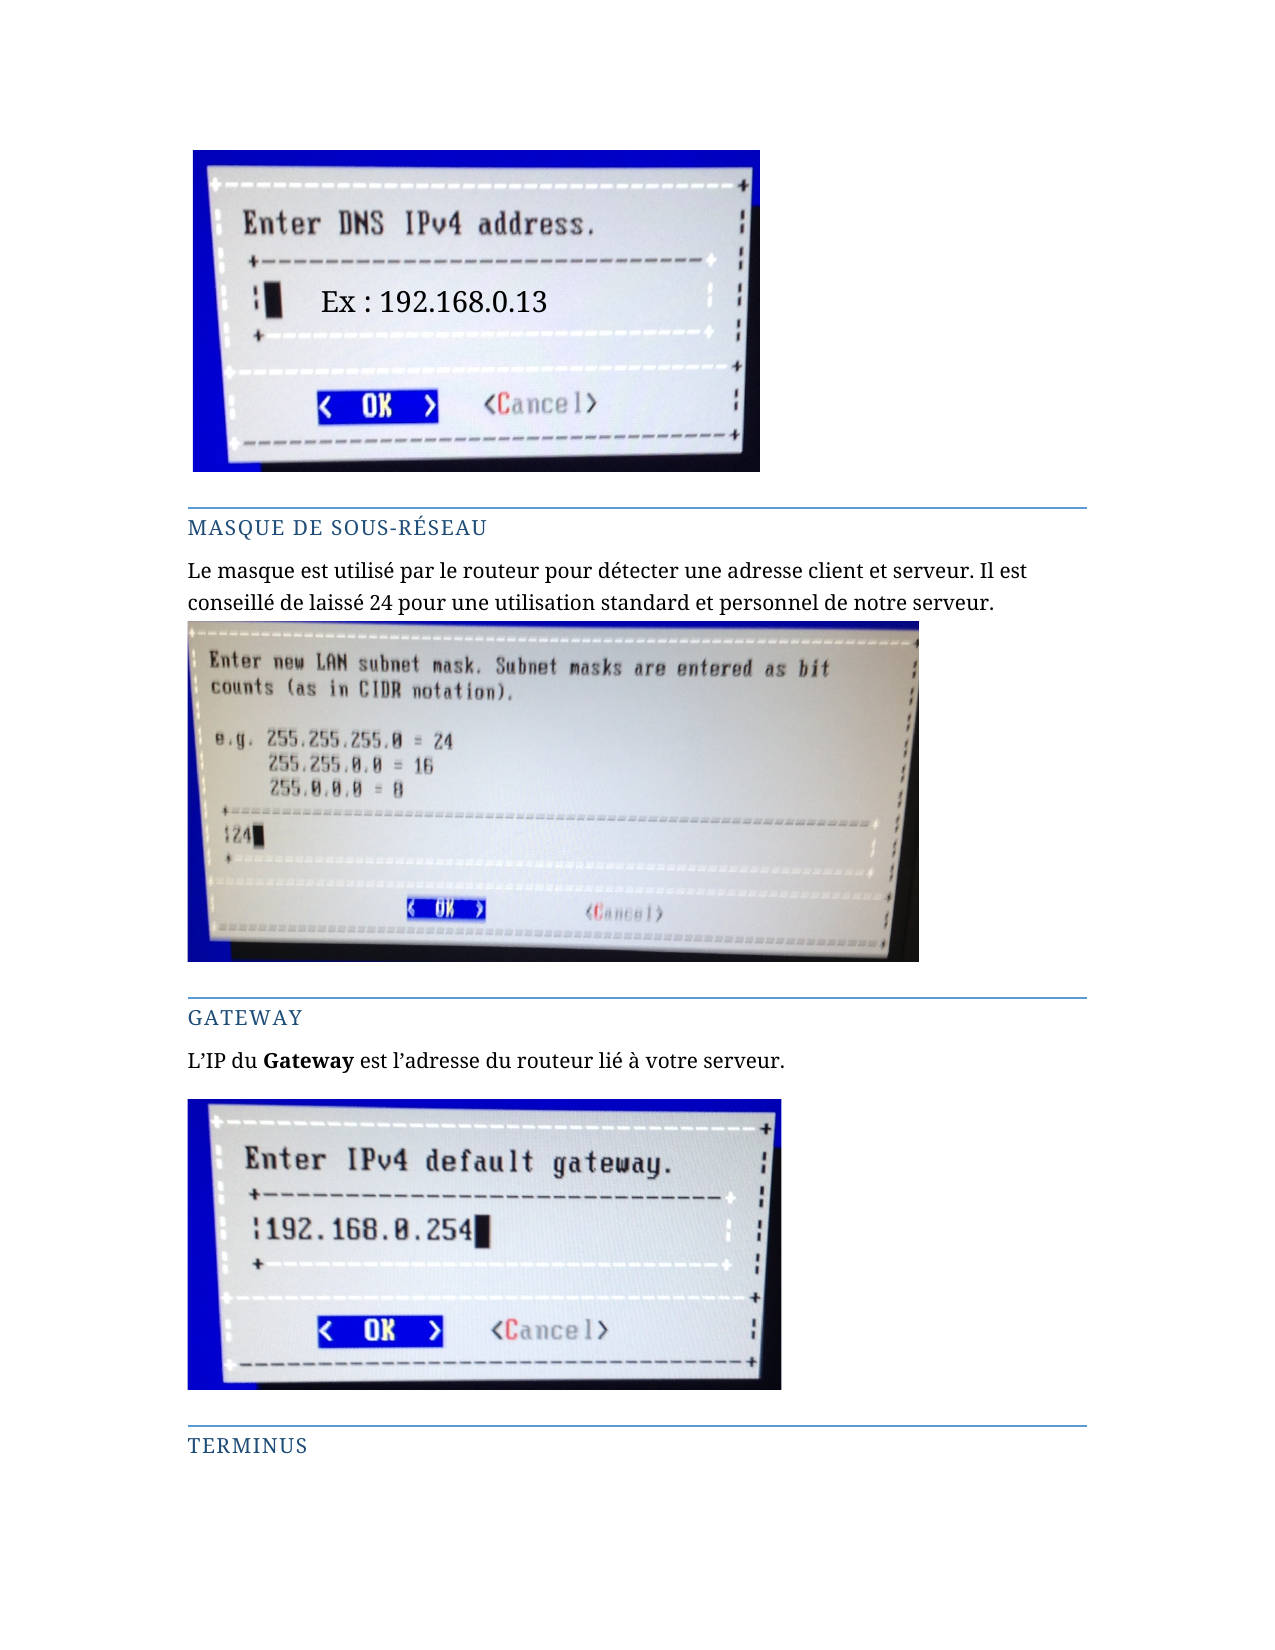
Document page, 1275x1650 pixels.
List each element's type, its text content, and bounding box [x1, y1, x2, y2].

subtitle Gateway [187, 998, 1087, 1031]
subtitle Masque de sous-réseau [187, 508, 1087, 541]
picture [187, 621, 919, 962]
picture [187, 1099, 782, 1390]
subtitle Terminus [187, 1426, 1087, 1459]
text L’IP du Gateway est l’adresse du routeur lié à votre serveur. [187, 1046, 1087, 1074]
picture [192, 150, 760, 472]
